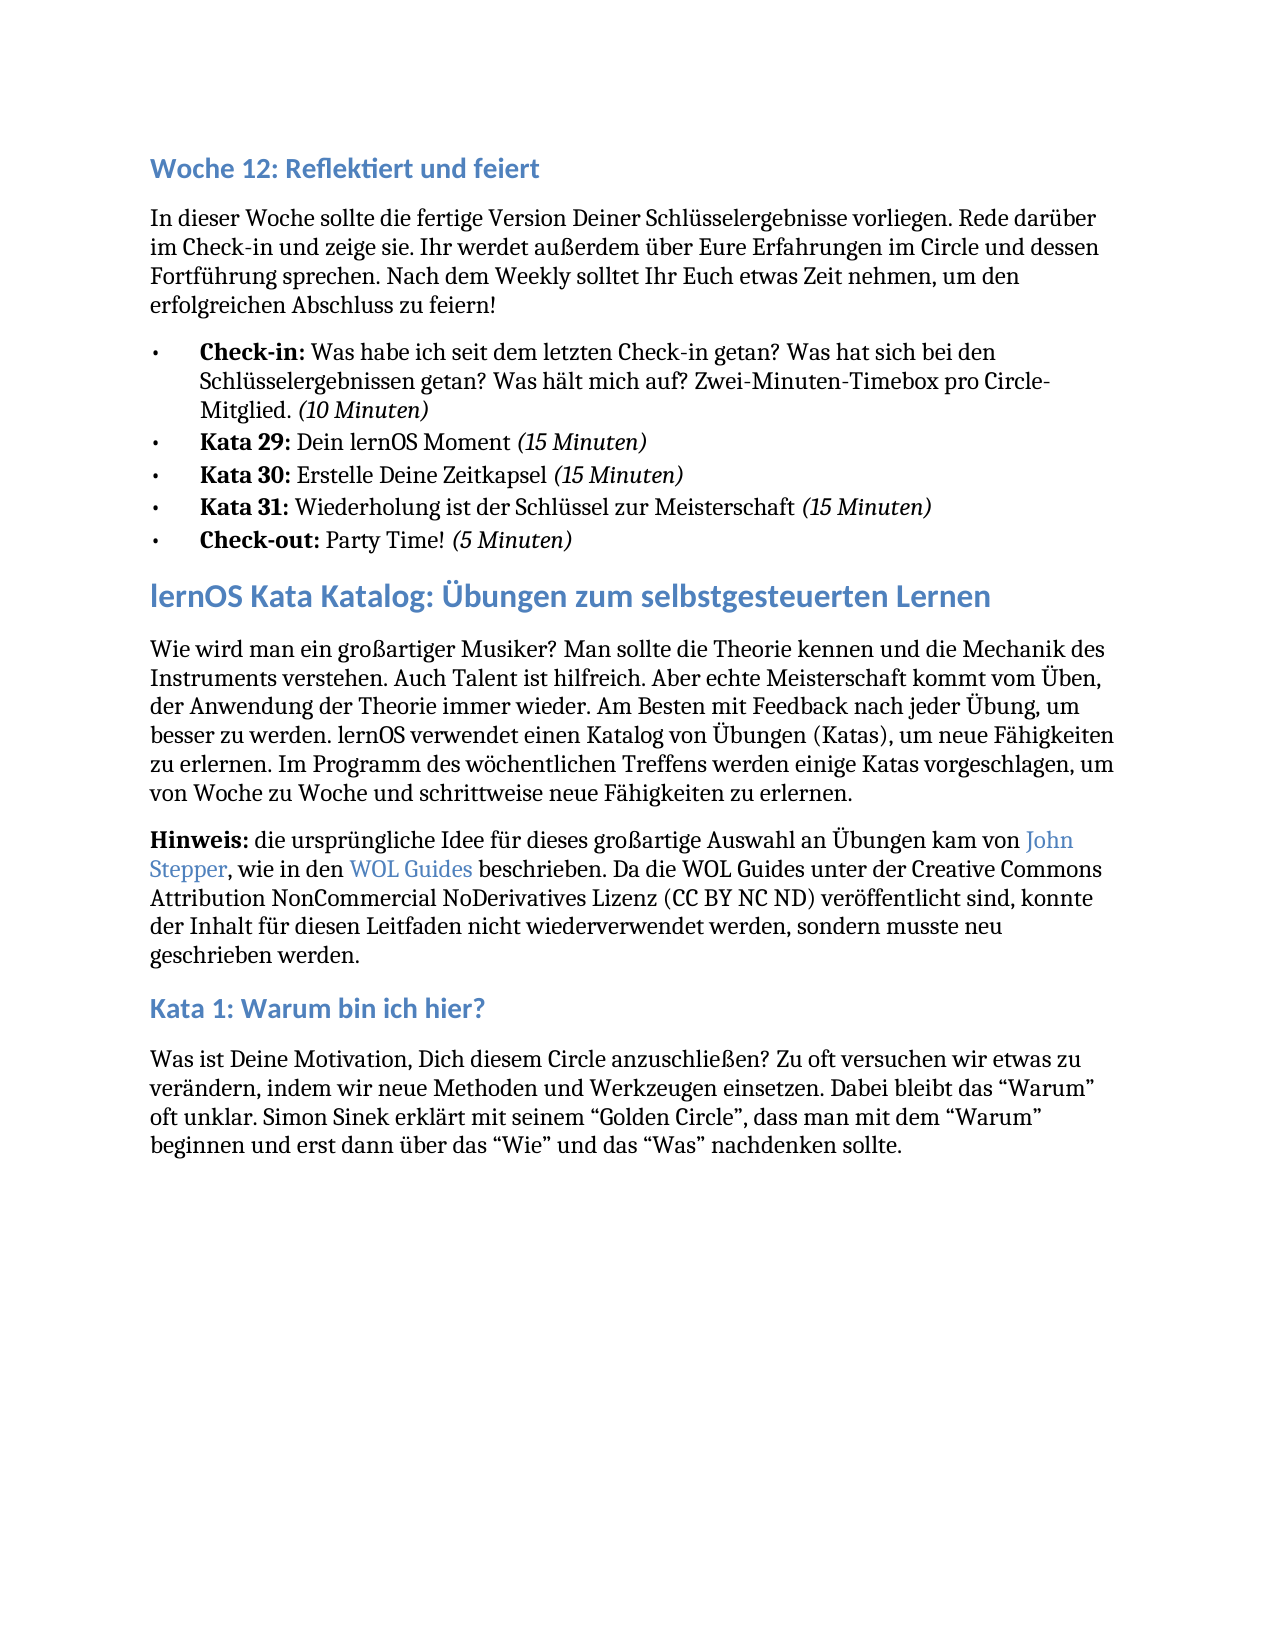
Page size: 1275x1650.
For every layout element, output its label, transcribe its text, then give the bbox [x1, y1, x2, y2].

list Kata 29: Dein lernOS Moment (15 Minuten) [150, 428, 1125, 457]
text In dieser Woche sollte die fertige Version Deiner Schlüsselergebnisse vorliegen. Rede darüber im Check-in und zeige sie. Ihr werdet außerdem über Eure Erfahrungen im Circle und dessen Fortführung sprechen. Nach dem Weekly solltet Ihr Euch etwas Zeit nehmen, um den erfolgreichen Abschluss zu feiern! [150, 204, 1125, 319]
subtitle Woche 12: Reflektiert und feiert [150, 150, 1125, 186]
text Wie wird man ein großartiger Musiker? Man sollte die Theorie kennen und die Mechanik des Instruments verstehen. Auch Talent ist hilfreich. Aber echte Meisterschaft kommt vom Üben, der Anwendung der Theorie immer wieder. Am Besten mit Feedback nach jeder Übung, um besser zu werden. lernOS verwendet einen Katalog von Übungen (Katas), um neue Fähigkeiten zu erlernen. Im Programm des wöchentlichen Treffens werden einige Katas vorgeschlagen, um von Woche zu Woche und schrittweise neue Fähigkeiten zu erlernen. [150, 635, 1125, 807]
text Hinweis: die ursprüngliche Idee für dieses großartige Auswahl an Übungen kam von John Stepper, wie in den WOL Guides beschrieben. Da die WOL Guides unter der Creative Commons Attribution NonCommercial NoDerivatives Lizenz (CC BY NC ND) veröffentlicht sind, konnte der Inhalt für diesen Leitfaden nicht wiederverwendet werden, sondern musste neu geschrieben werden. [150, 826, 1125, 970]
subtitle Kata 1: Warum bin ich hier? [150, 991, 1125, 1026]
subtitle lernOS Kata Katalog: Übungen zum selbstgesteuerten Lernen [150, 575, 1125, 616]
list Kata 31: Wiederholung ist der Schlüssel zur Meisterschaft (15 Minuten) [150, 493, 1125, 522]
list Check-out: Party Time! (5 Minuten) [150, 526, 1125, 554]
text Was ist Deine Motivation, Dich diesem Circle anzuschließen? Zu oft versuchen wir etwas zu verändern, indem wir neue Methoden und Werkzeugen einsetzen. Dabei bleibt das “Warum” oft unklar. Simon Sinek erklärt mit seinem “Golden Circle”, dass man mit dem “Warum” beginnen und erst dann über das “Wie” und das “Was” nachdenken sollte. [150, 1045, 1125, 1160]
list Kata 30: Erstelle Deine Zeitkapsel (15 Minuten) [150, 461, 1125, 489]
